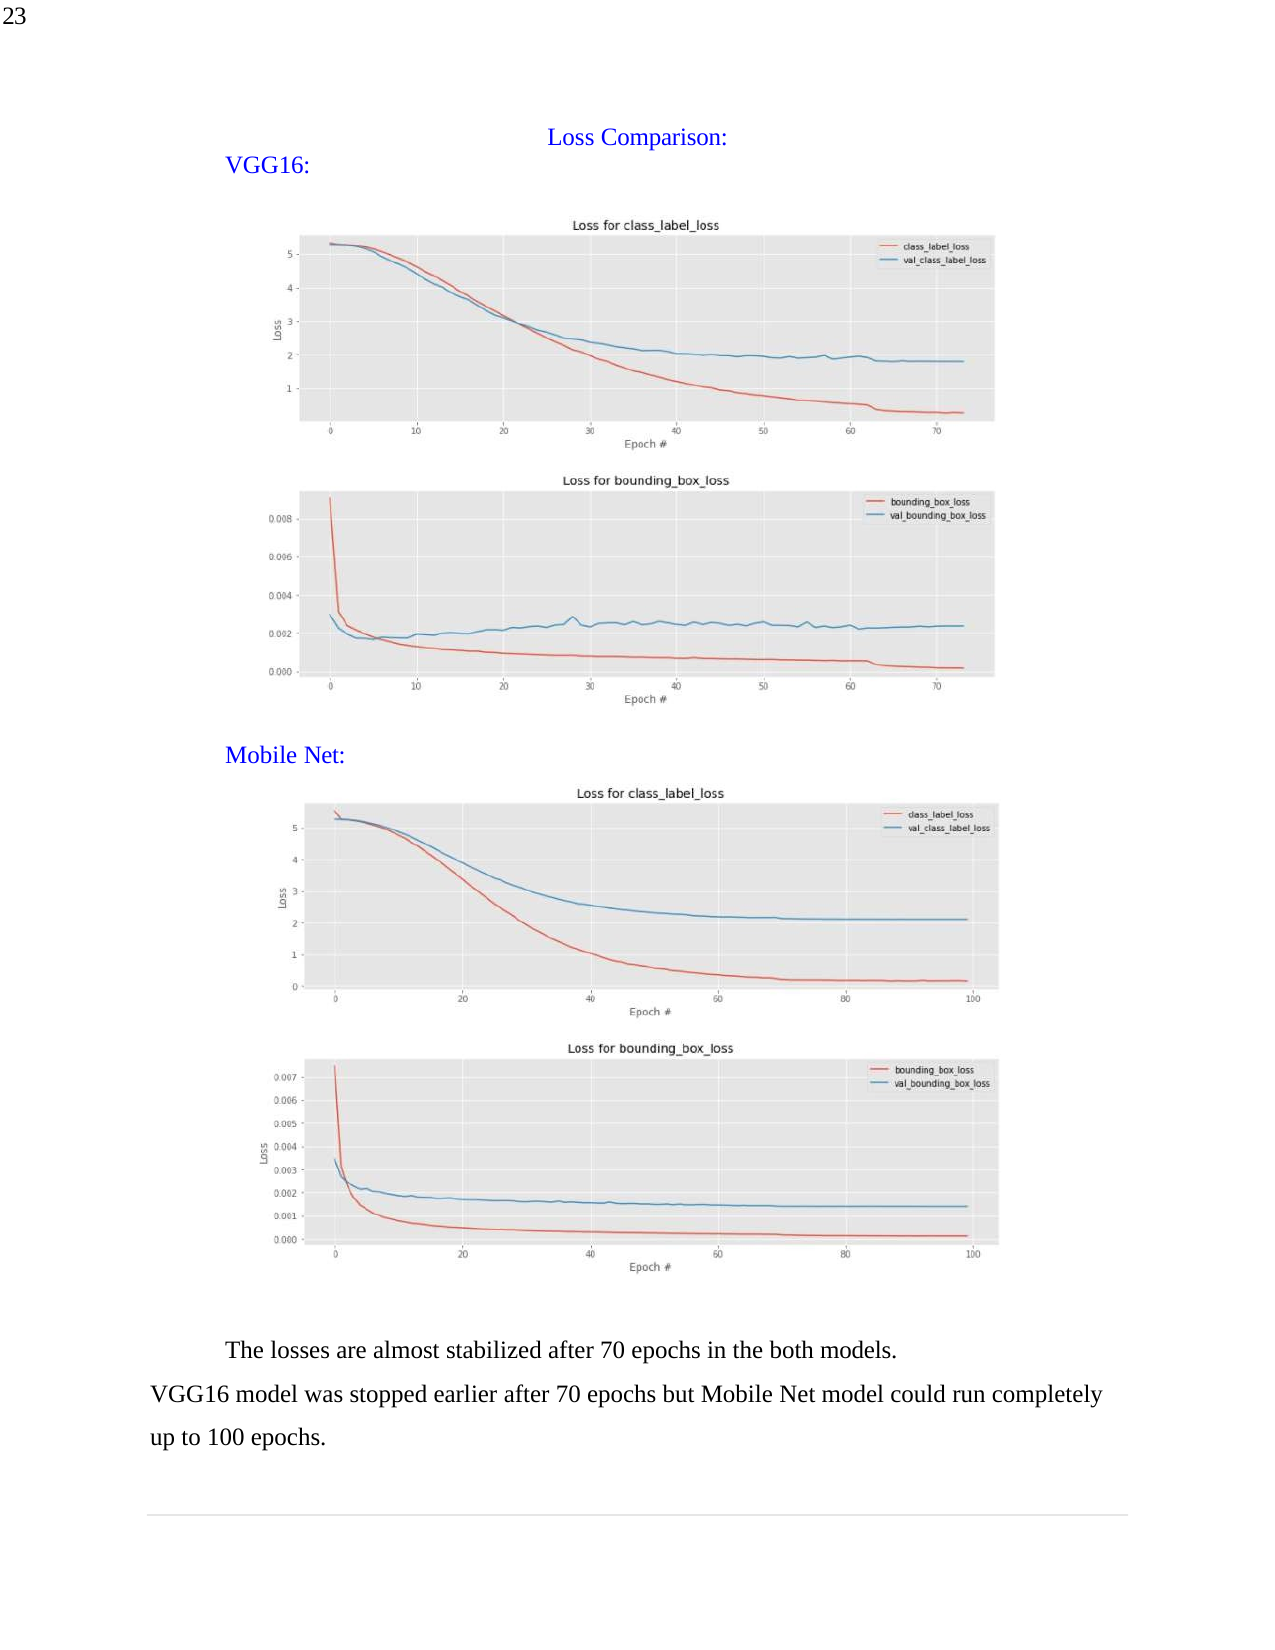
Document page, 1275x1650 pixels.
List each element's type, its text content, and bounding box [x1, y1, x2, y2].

text Mobile Net: [225, 740, 1200, 769]
picture [268, 215, 997, 711]
text The losses are almost stabilized after 70 epochs in the both models. [225, 1335, 1200, 1364]
text Loss Comparison: [152, 122, 1123, 150]
text VGG16 model was stopped earlier after 70 epochs but Mobile Net model could run completely up to 100 epochs. [150, 1379, 1120, 1451]
picture [259, 783, 1002, 1276]
text VGG16: [225, 150, 1200, 179]
